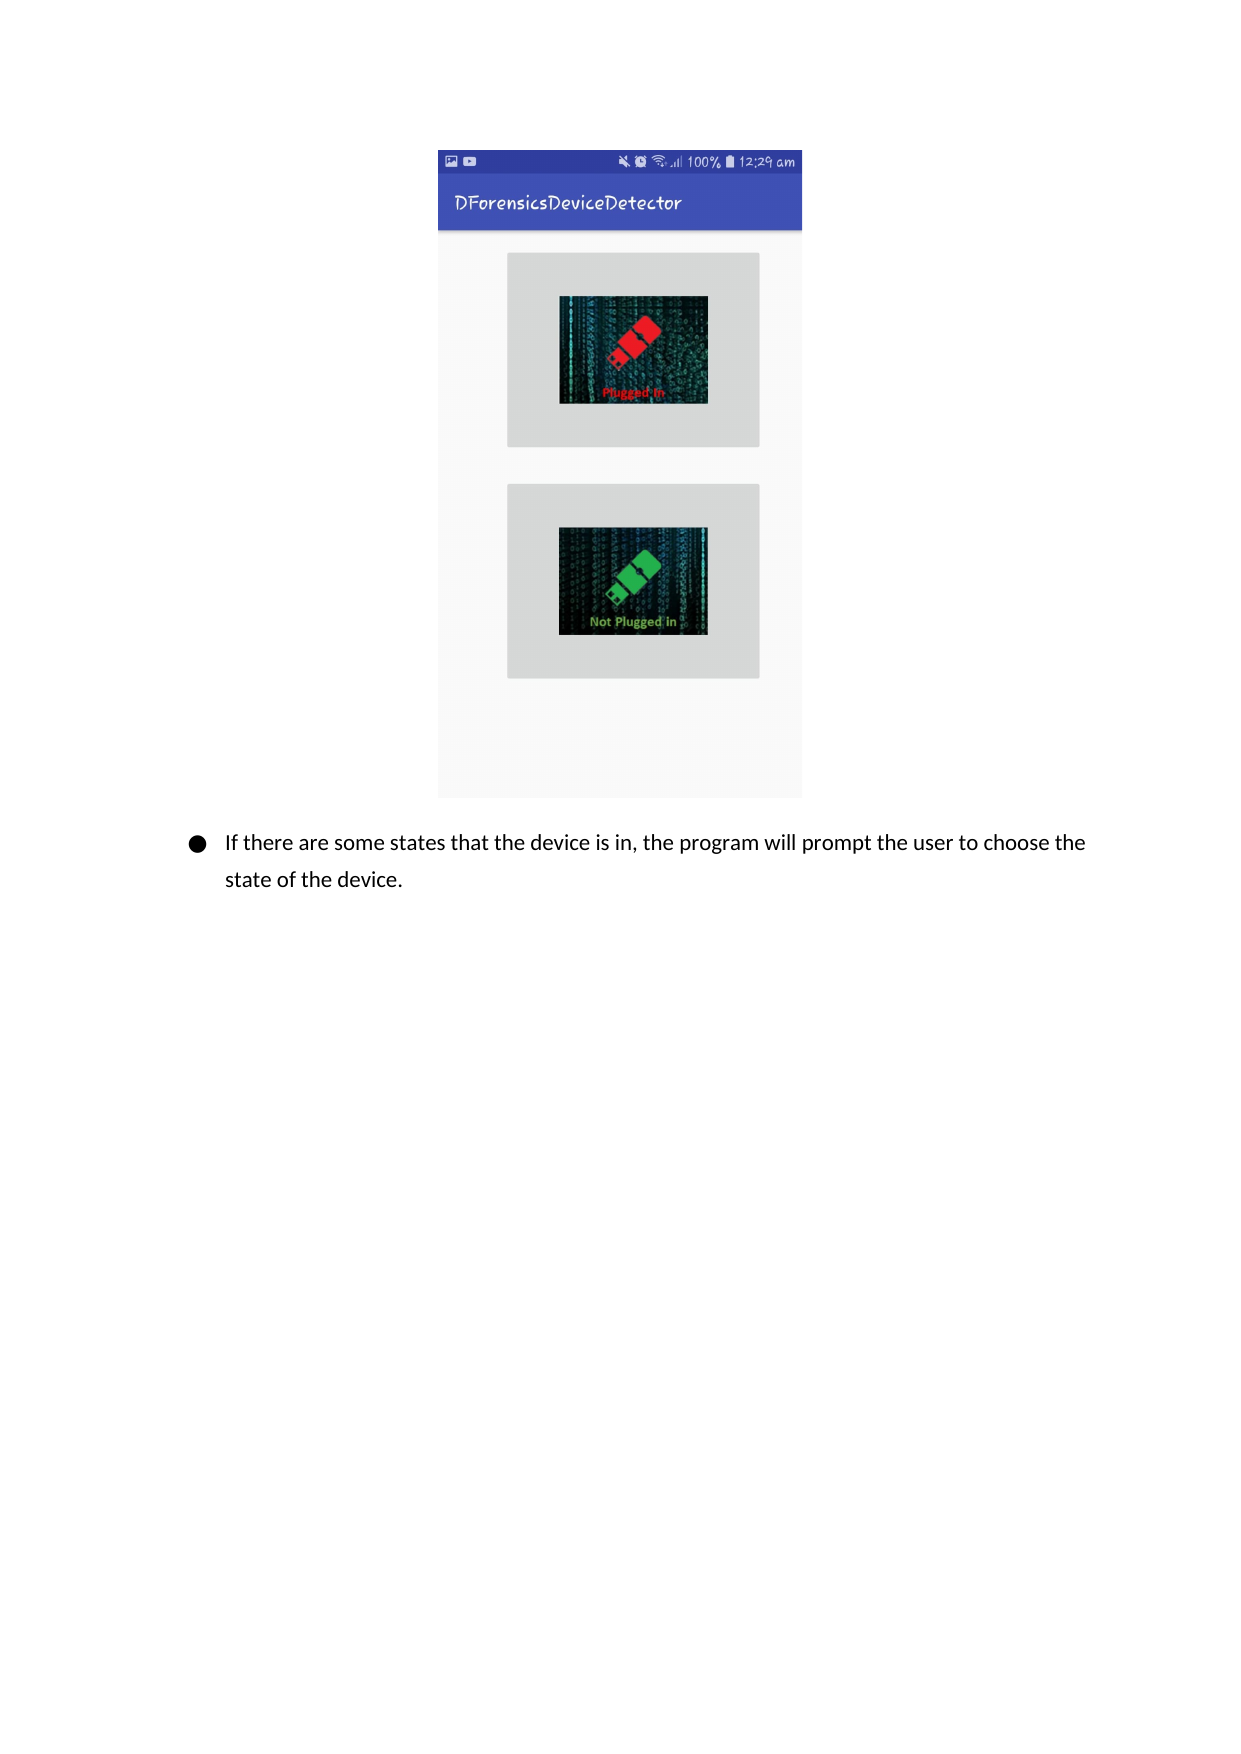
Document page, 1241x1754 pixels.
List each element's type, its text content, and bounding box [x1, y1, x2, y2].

picture [438, 150, 803, 798]
list If there are some states that the device is in, the program will prompt the user to choose the state of the device. [187, 816, 1090, 893]
